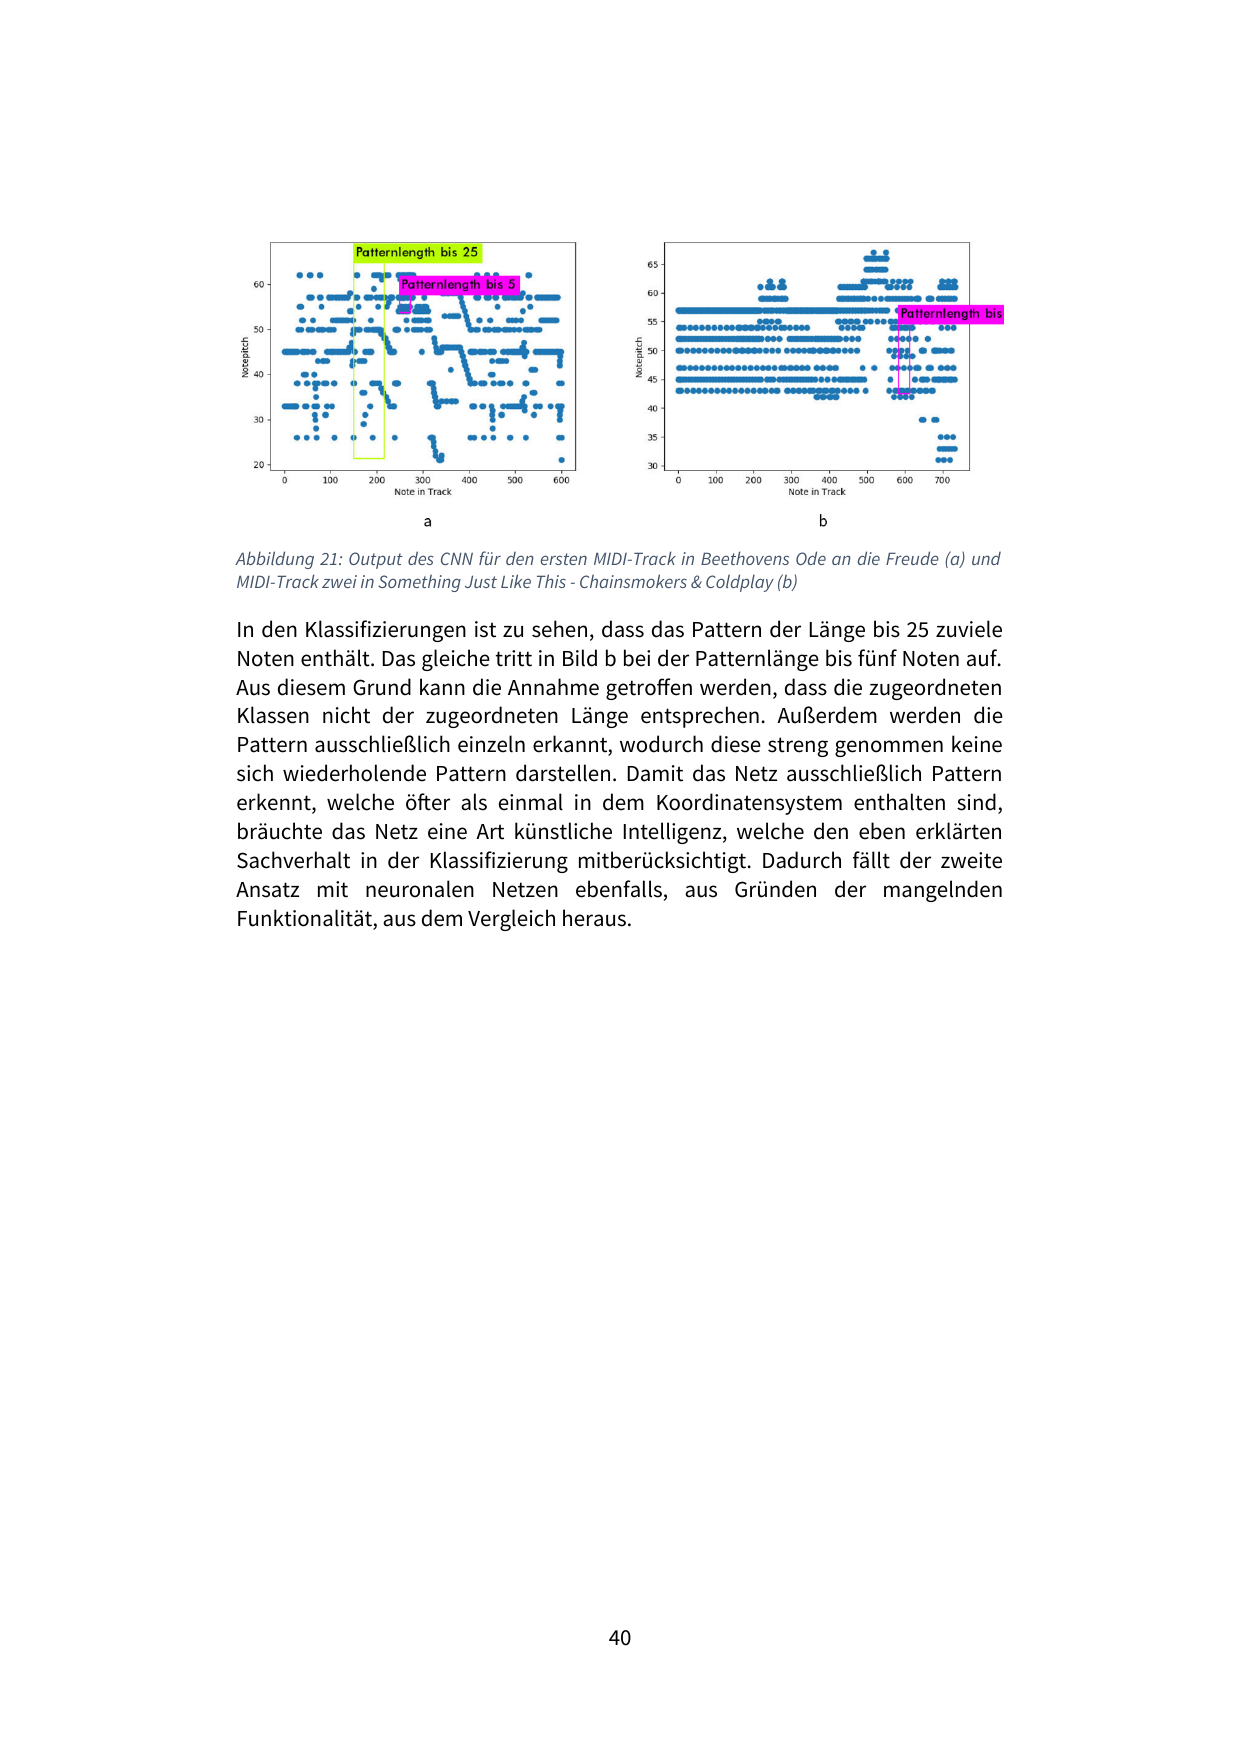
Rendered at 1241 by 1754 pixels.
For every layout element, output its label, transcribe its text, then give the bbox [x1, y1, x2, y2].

picture [236, 236, 1004, 531]
text In den Klassifizierungen ist zu sehen, dass das Pattern der Länge bis 25 zuviele Noten enthält. Das gleiche tritt in Bild b bei der Patternlänge bis fünf Noten auf. Aus diesem Grund kann die Annahme getroffen werden, dass die zugeordneten Klassen nicht der zugeordneten Länge entsprechen. Außerdem werden die Pattern ausschließlich einzeln erkannt, wodurch diese streng genommen keine sich wiederholende Pattern darstellen. Damit das Netz ausschließlich Pattern erkennt, welche öfter als einmal in dem Koordinatensystem enthalten sind, bräuchte das Netz eine Art künstliche Intelligenz, welche den eben erklärten Sachverhalt in der Klassifizierung mitberücksichtigt. Dadurch fällt der zweite Ansatz mit neuronalen Netzen ebenfalls, aus Gründen der mangelnden Funktionalität, aus dem Vergleich heraus. [236, 615, 1004, 932]
